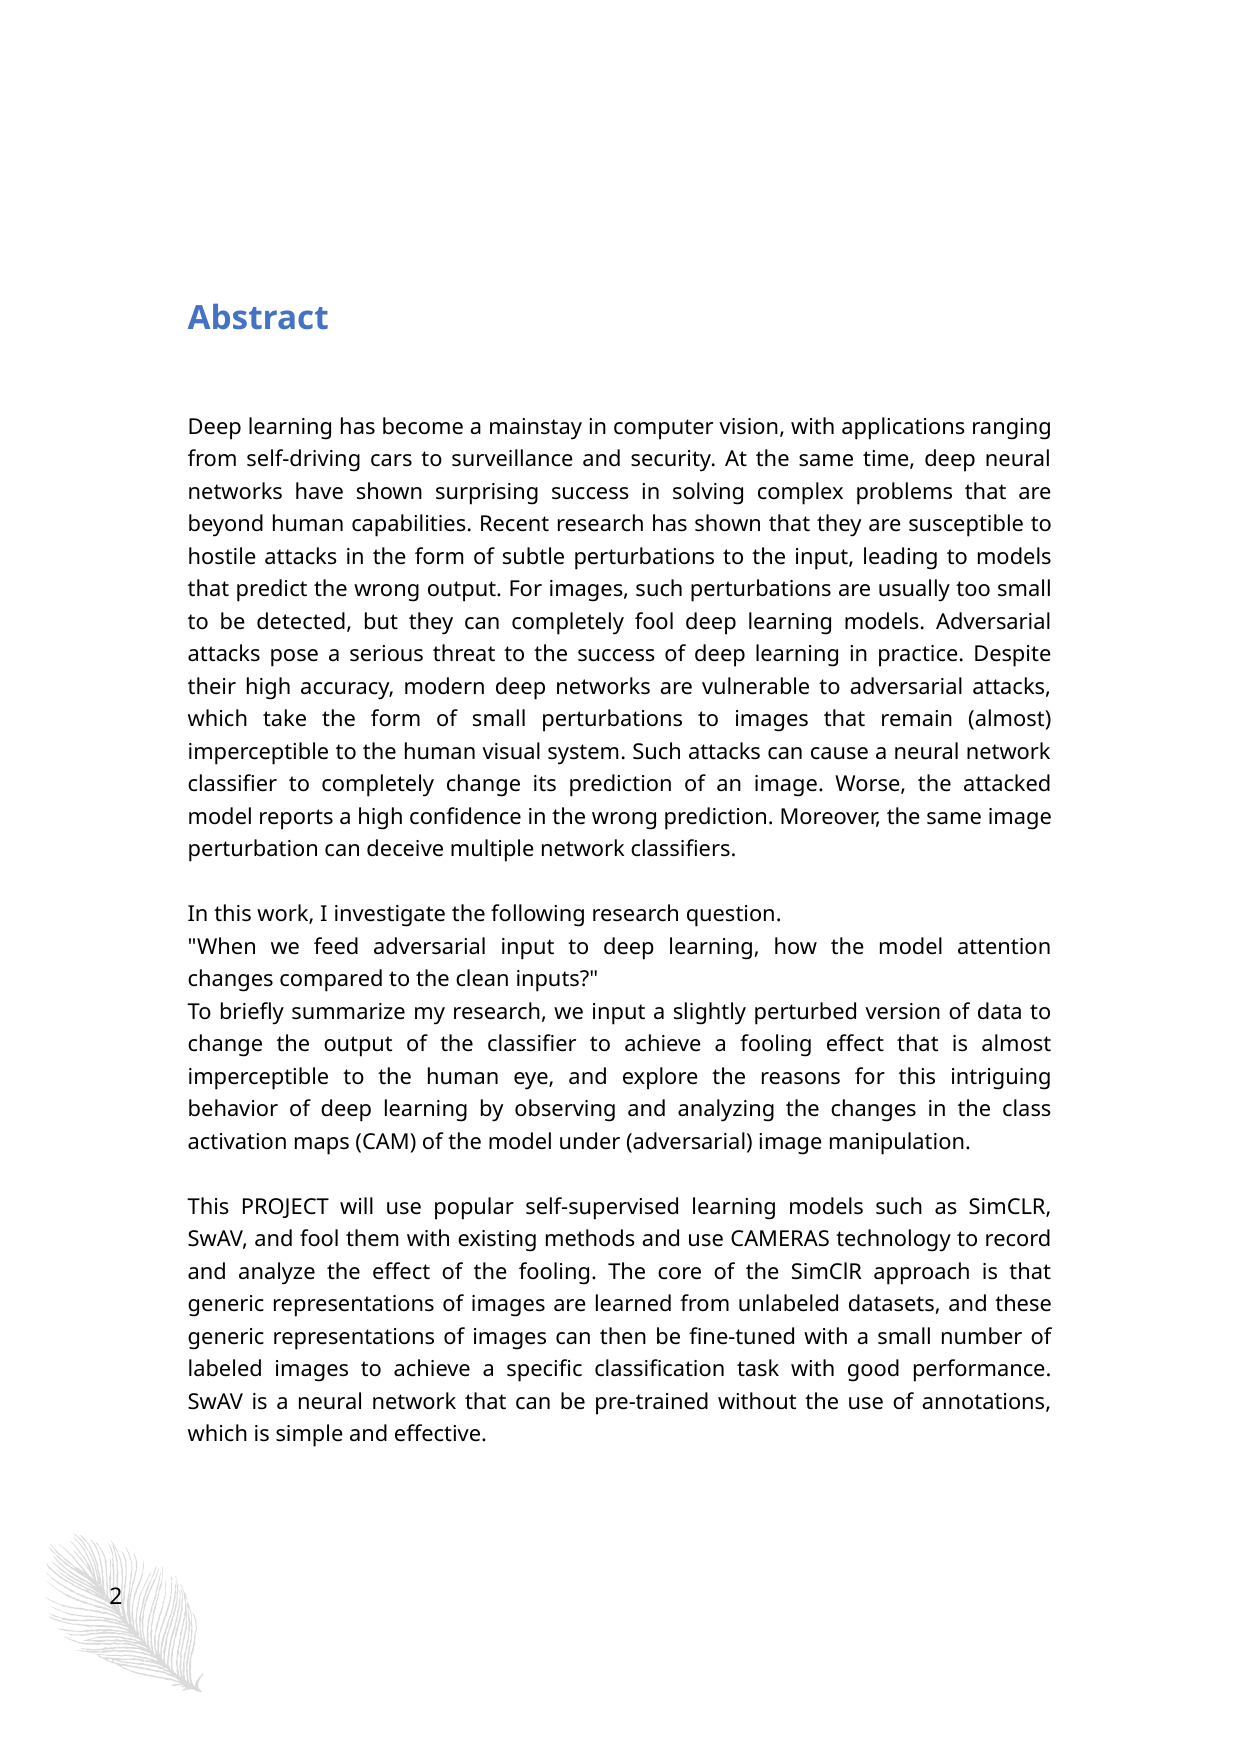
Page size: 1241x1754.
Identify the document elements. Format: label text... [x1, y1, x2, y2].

text This PROJECT will use popular self-supervised learning models such as SimCLR, SwAV, and fool them with existing methods and use CAMERAS technology to record and analyze the effect of the fooling. The core of the SimClR approach is that generic representations of images are learned from unlabeled datasets, and these generic representations of images can then be fine-tuned with a small number of labeled images to achieve a specific classification task with good performance. SwAV is a neural network that can be pre-trained without the use of annotations, which is simple and effective. [187, 1189, 1053, 1449]
text Deep learning has become a mainstay in computer vision, with applications ranging from self-driving cars to surveillance and security. At the same time, deep neural networks have shown surprising success in solving complex problems that are beyond human capabilities. Recent research has shown that they are susceptible to hostile attacks in the form of subtle perturbations to the input, leading to models that predict the wrong output. For images, such perturbations are usually too small to be detected, but they can completely fool deep learning models. Adversarial attacks pose a serious threat to the success of deep learning in practice. Despite their high accuracy, modern deep networks are vulnerable to adversarial attacks, which take the form of small perturbations to images that remain (almost) imperceptible to the human visual system. Such attacks can cause a neural network classifier to completely change its prediction of an image. Worse, the attacked model reports a high confidence in the wrong prediction. Moreover, the same image perturbation can deceive multiple network classifiers. [187, 409, 1053, 864]
text "When we feed adversarial input to deep learning, how the model attention changes compared to the clean inputs?" [187, 929, 1053, 994]
text In this work, I investigate the following research question. [187, 897, 1053, 929]
subtitle Abstract [187, 284, 1053, 349]
text To briefly summarize my research, we input a slightly perturbed version of data to change the output of the classifier to achieve a fooling effect that is almost imperceptible to the human eye, and explore the reasons for this intriguing behavior of deep learning by observing and analyzing the changes in the class activation maps (CAM) of the model under (adversarial) image manipulation. [187, 994, 1053, 1157]
